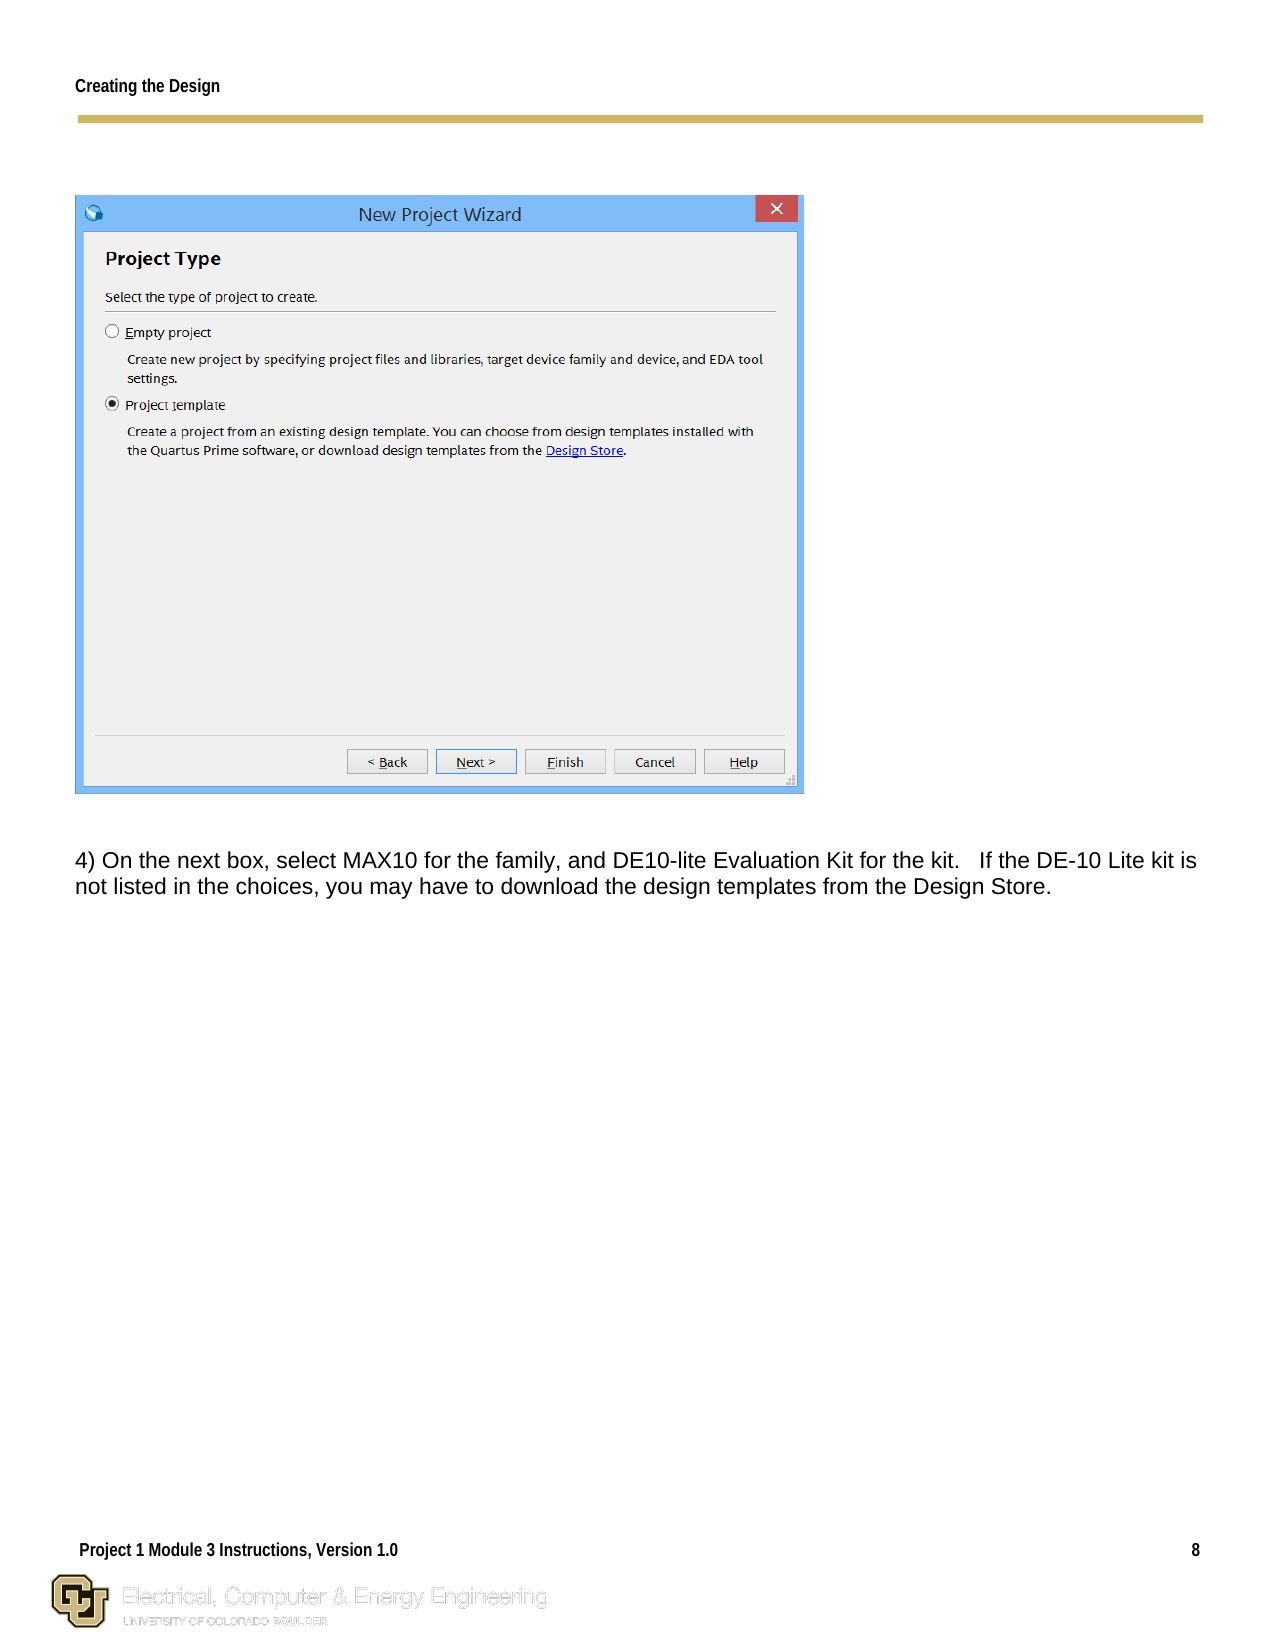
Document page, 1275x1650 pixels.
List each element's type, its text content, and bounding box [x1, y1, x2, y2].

picture [51, 1574, 547, 1628]
picture [75, 195, 805, 794]
text 4) On the next box, select MAX10 for the family, and DE10-lite Evaluation Kit for the kit. If the DE-10 Lite kit is not listed in the choices, you may have to download the design templates from the Design Store. [75, 847, 1200, 899]
